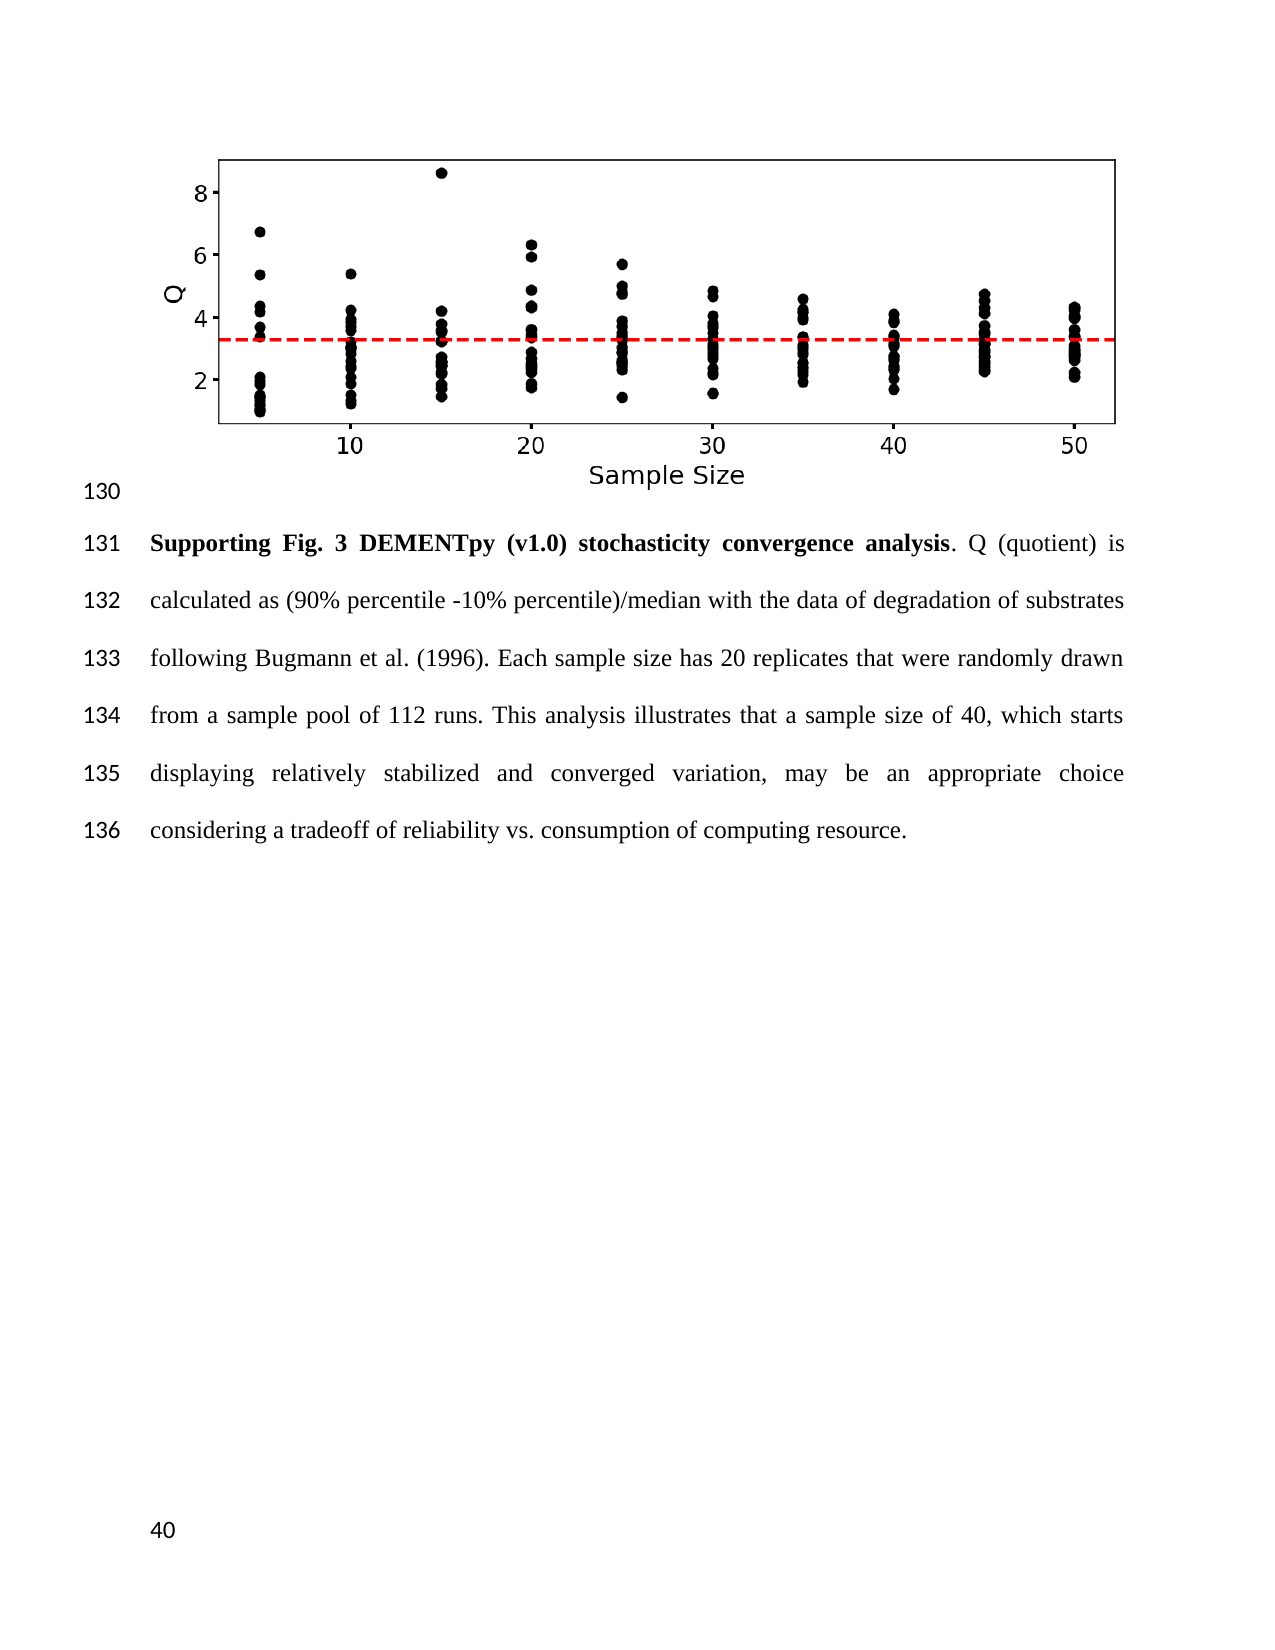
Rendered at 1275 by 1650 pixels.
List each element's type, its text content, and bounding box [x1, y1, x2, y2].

picture [150, 150, 1125, 500]
text Supporting Fig. 3 DEMENTpy (v1.0) stochasticity convergence analysis. Q (quotient) is calculated as (90% percentile -10% percentile)/median with the data of degradation of substrates following Bugmann et al. (1996). Each sample size has 20 replicates that were randomly drawn from a sample pool of 112 runs. This analysis illustrates that a sample size of 40, which starts displaying relatively stabilized and converged variation, may be an appropriate choice considering a tradeoff of reliability vs. consumption of computing resource. [150, 528, 1125, 844]
